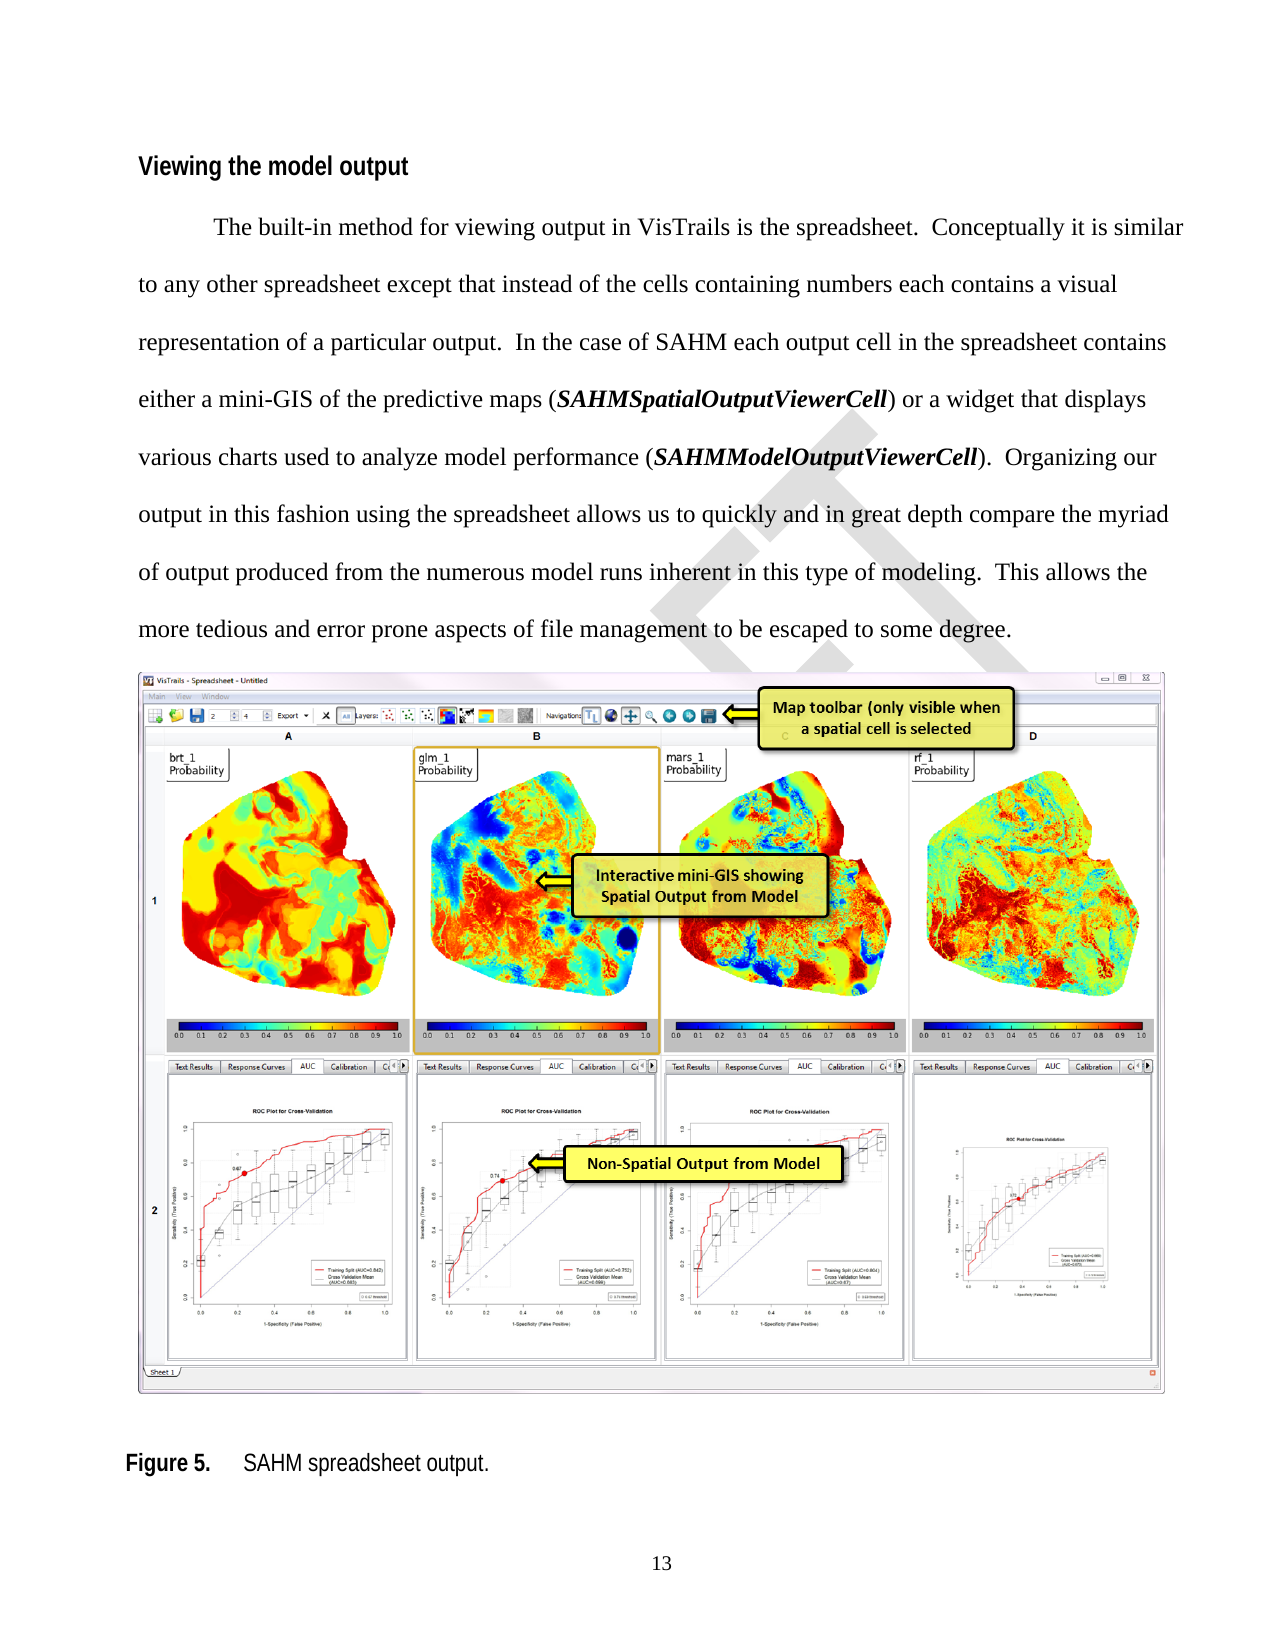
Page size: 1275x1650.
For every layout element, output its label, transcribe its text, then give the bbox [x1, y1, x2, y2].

picture [138, 672, 1165, 1394]
subtitle Viewing the model output [138, 150, 1185, 181]
text The built-in method for viewing output in VisTrails is the spreadsheet. Conceptually it is similar to any other spreadsheet except that instead of the cells containing numbers each contains a visual representation of a particular output. In the case of SAHM each output cell in the spreadsheet contains either a mini-GIS of the predictive maps (SAHMSpatialOutputViewerCell) or a widget that displays various charts used to analyze model performance (SAHMModelOutputViewerCell). Organizing our output in this fashion using the spreadsheet allows us to quickly and in great depth compare the myriad of output produced from the numerous model runs inherent in this type of modeling. This allows the more tedious and error prone aspects of file management to be escaped to some degree. [138, 212, 1185, 643]
text SAHM spreadsheet output. [168, 1448, 1185, 1476]
